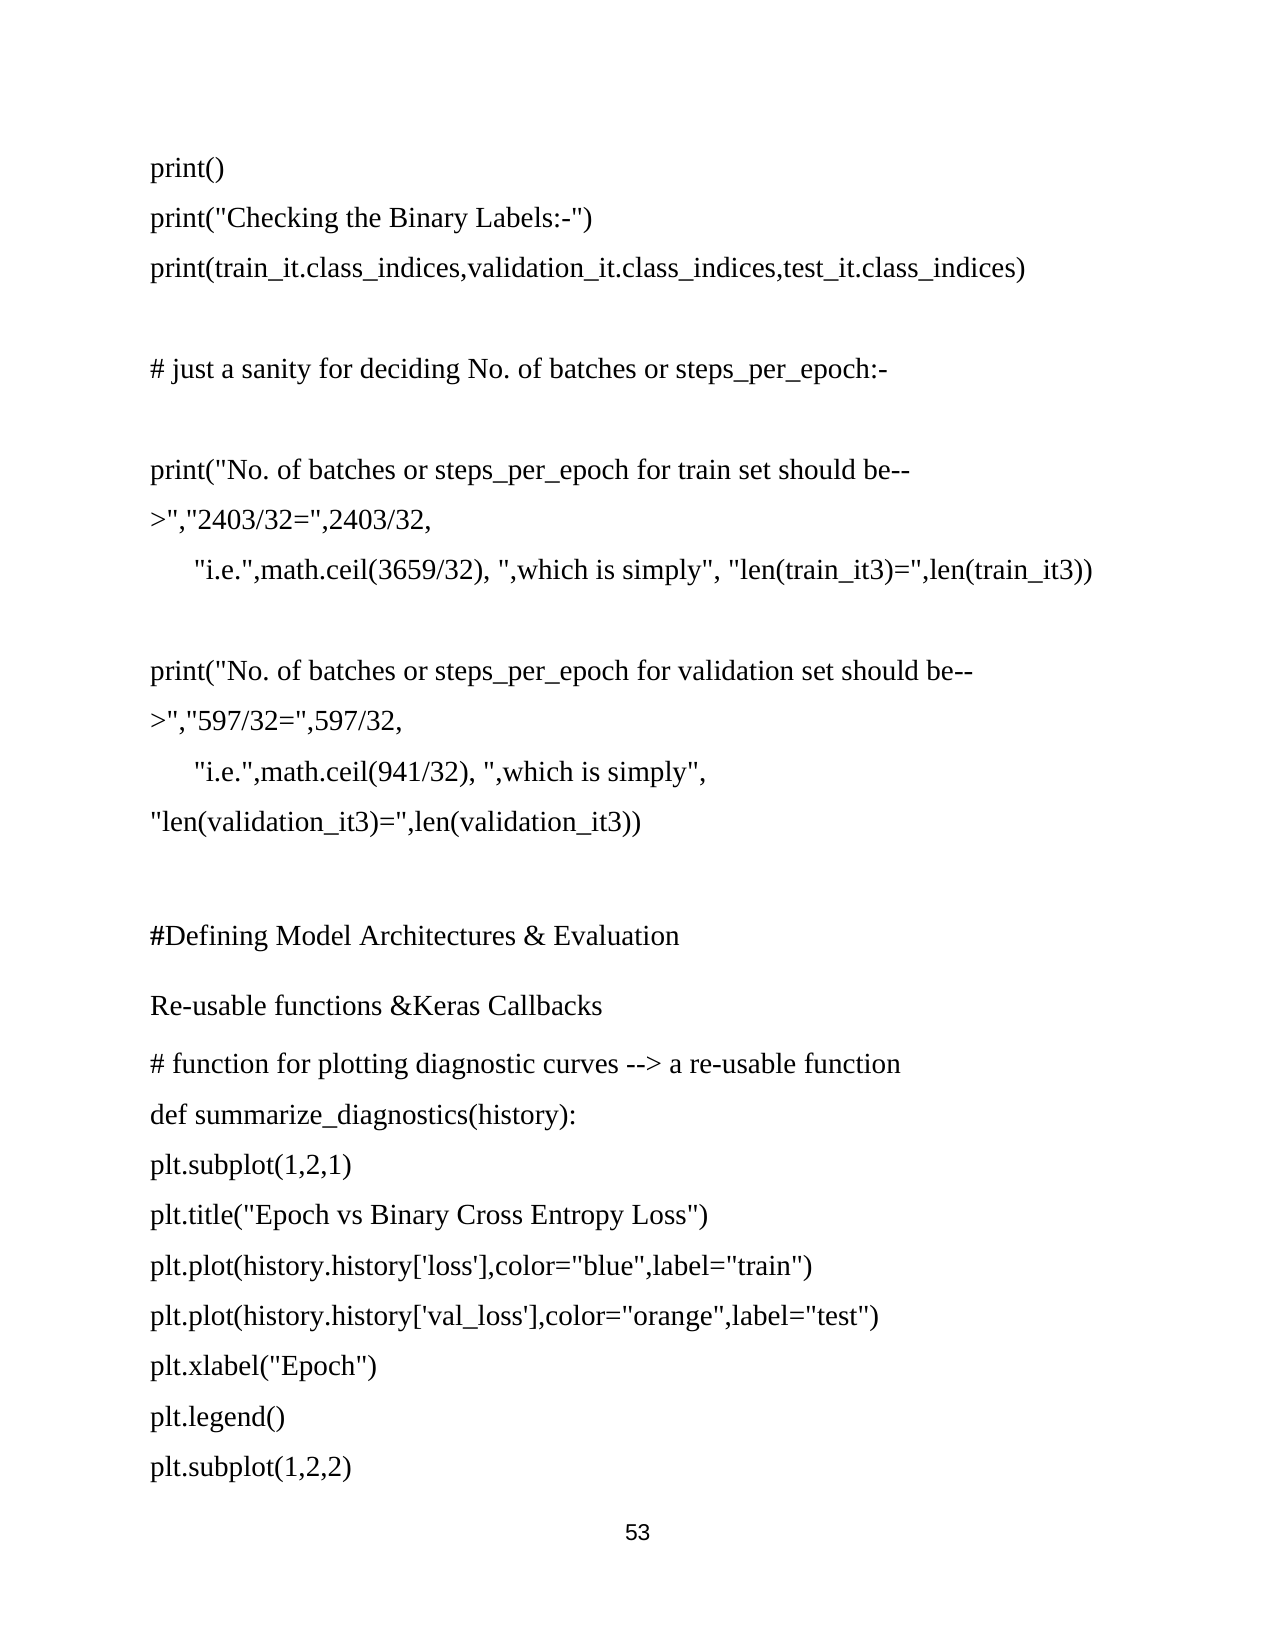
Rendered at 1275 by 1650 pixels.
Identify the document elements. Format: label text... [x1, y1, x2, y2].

text plt.title("Epoch vs Binary Cross Entropy Loss") [150, 1197, 1125, 1231]
text # just a sanity for deciding No. of batches or steps_per_epoch:- [150, 351, 1125, 385]
text plt.subplot(1,2,1) [150, 1147, 1125, 1181]
text plt.legend() [150, 1399, 1125, 1432]
text print() [150, 150, 1125, 183]
text print("No. of batches or steps_per_epoch for train set should be-->","2403/32=",2403/32, [150, 452, 1125, 536]
text plt.xlabel("Epoch") [150, 1348, 1125, 1382]
text plt.subplot(1,2,2) [150, 1449, 1125, 1482]
text print(train_it.class_indices,validation_it.class_indices,test_it.class_indices) [150, 251, 1125, 284]
text print("No. of batches or steps_per_epoch for validation set should be-->","597/32=",597/32, [150, 653, 1125, 737]
text plt.plot(history.history['loss'],color="blue",label="train") [150, 1248, 1125, 1281]
text plt.plot(history.history['val_loss'],color="orange",label="test") [150, 1298, 1125, 1332]
subtitle #Defining Model Architectures & Evaluation [150, 918, 1125, 952]
text def summarize_diagnostics(history): [150, 1097, 1125, 1130]
text # function for plotting diagnostic curves --> a re-usable function [150, 1046, 1125, 1080]
text "i.e.",math.ceil(941/32), ",which is simply", "len(validation_it3)=",len(validation_it3)) [150, 754, 1125, 838]
text "i.e.",math.ceil(3659/32), ",which is simply", "len(train_it3)=",len(train_it3)) [150, 552, 1125, 586]
subtitle Re-usable functions &Keras Callbacks [150, 988, 1125, 1021]
text print("Checking the Binary Labels:-") [150, 200, 1125, 234]
